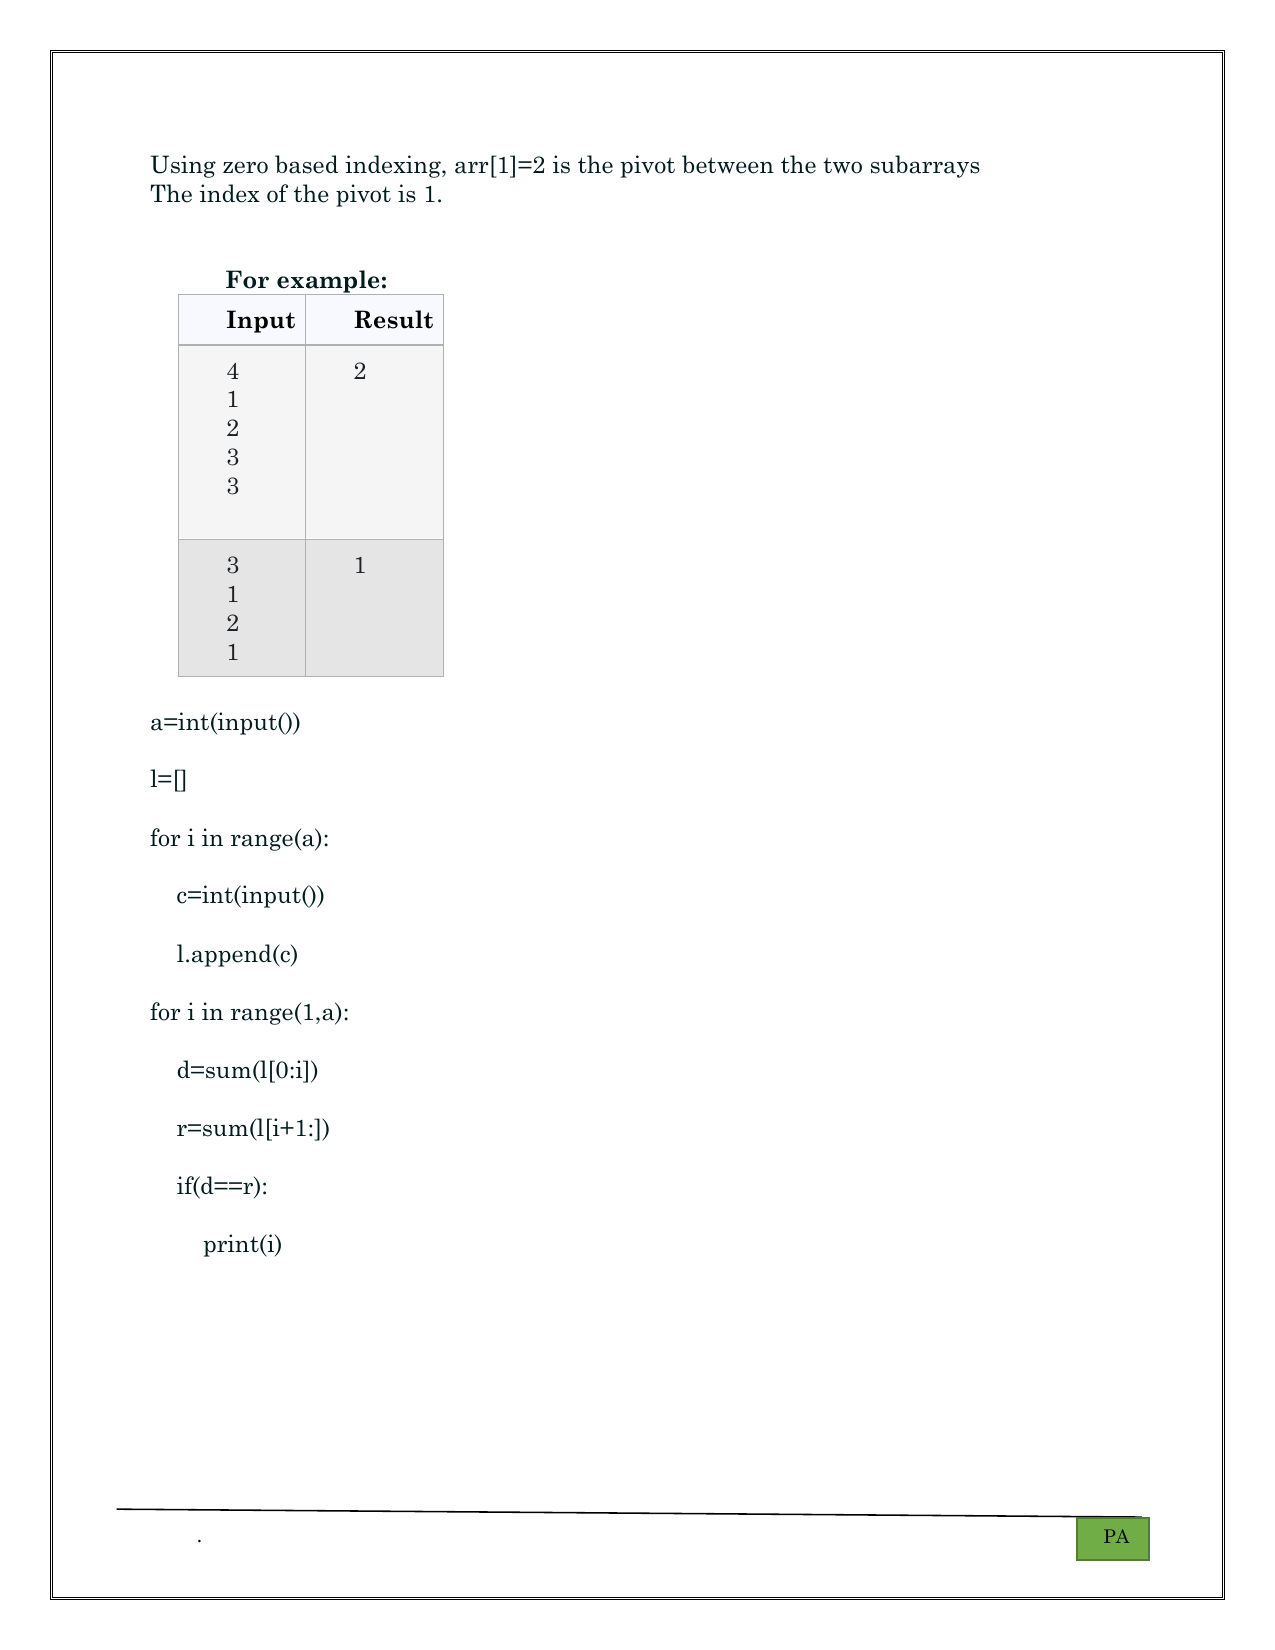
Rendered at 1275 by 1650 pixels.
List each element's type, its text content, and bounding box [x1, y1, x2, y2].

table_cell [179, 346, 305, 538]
text The index of the pivot is 1. [150, 179, 1125, 208]
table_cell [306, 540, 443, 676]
text a=int(input()) [150, 706, 1125, 735]
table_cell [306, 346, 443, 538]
text for i in range(a): [150, 822, 1125, 851]
text d=sum(l[0:i]) [150, 1054, 1125, 1083]
text print(i) [150, 1228, 1125, 1257]
text c=int(input()) [150, 880, 1125, 909]
text Using zero based indexing, arr[1]=2 is the pivot between the two subarrays [150, 150, 1125, 179]
text For example: [225, 264, 1125, 293]
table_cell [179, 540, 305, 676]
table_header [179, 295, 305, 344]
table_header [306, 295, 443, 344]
text l.append(c) [150, 938, 1125, 967]
text l=[] [150, 764, 1125, 793]
text for i in range(1,a): [150, 996, 1125, 1025]
text if(d==r): [150, 1170, 1125, 1199]
text r=sum(l[i+1:]) [150, 1112, 1125, 1141]
